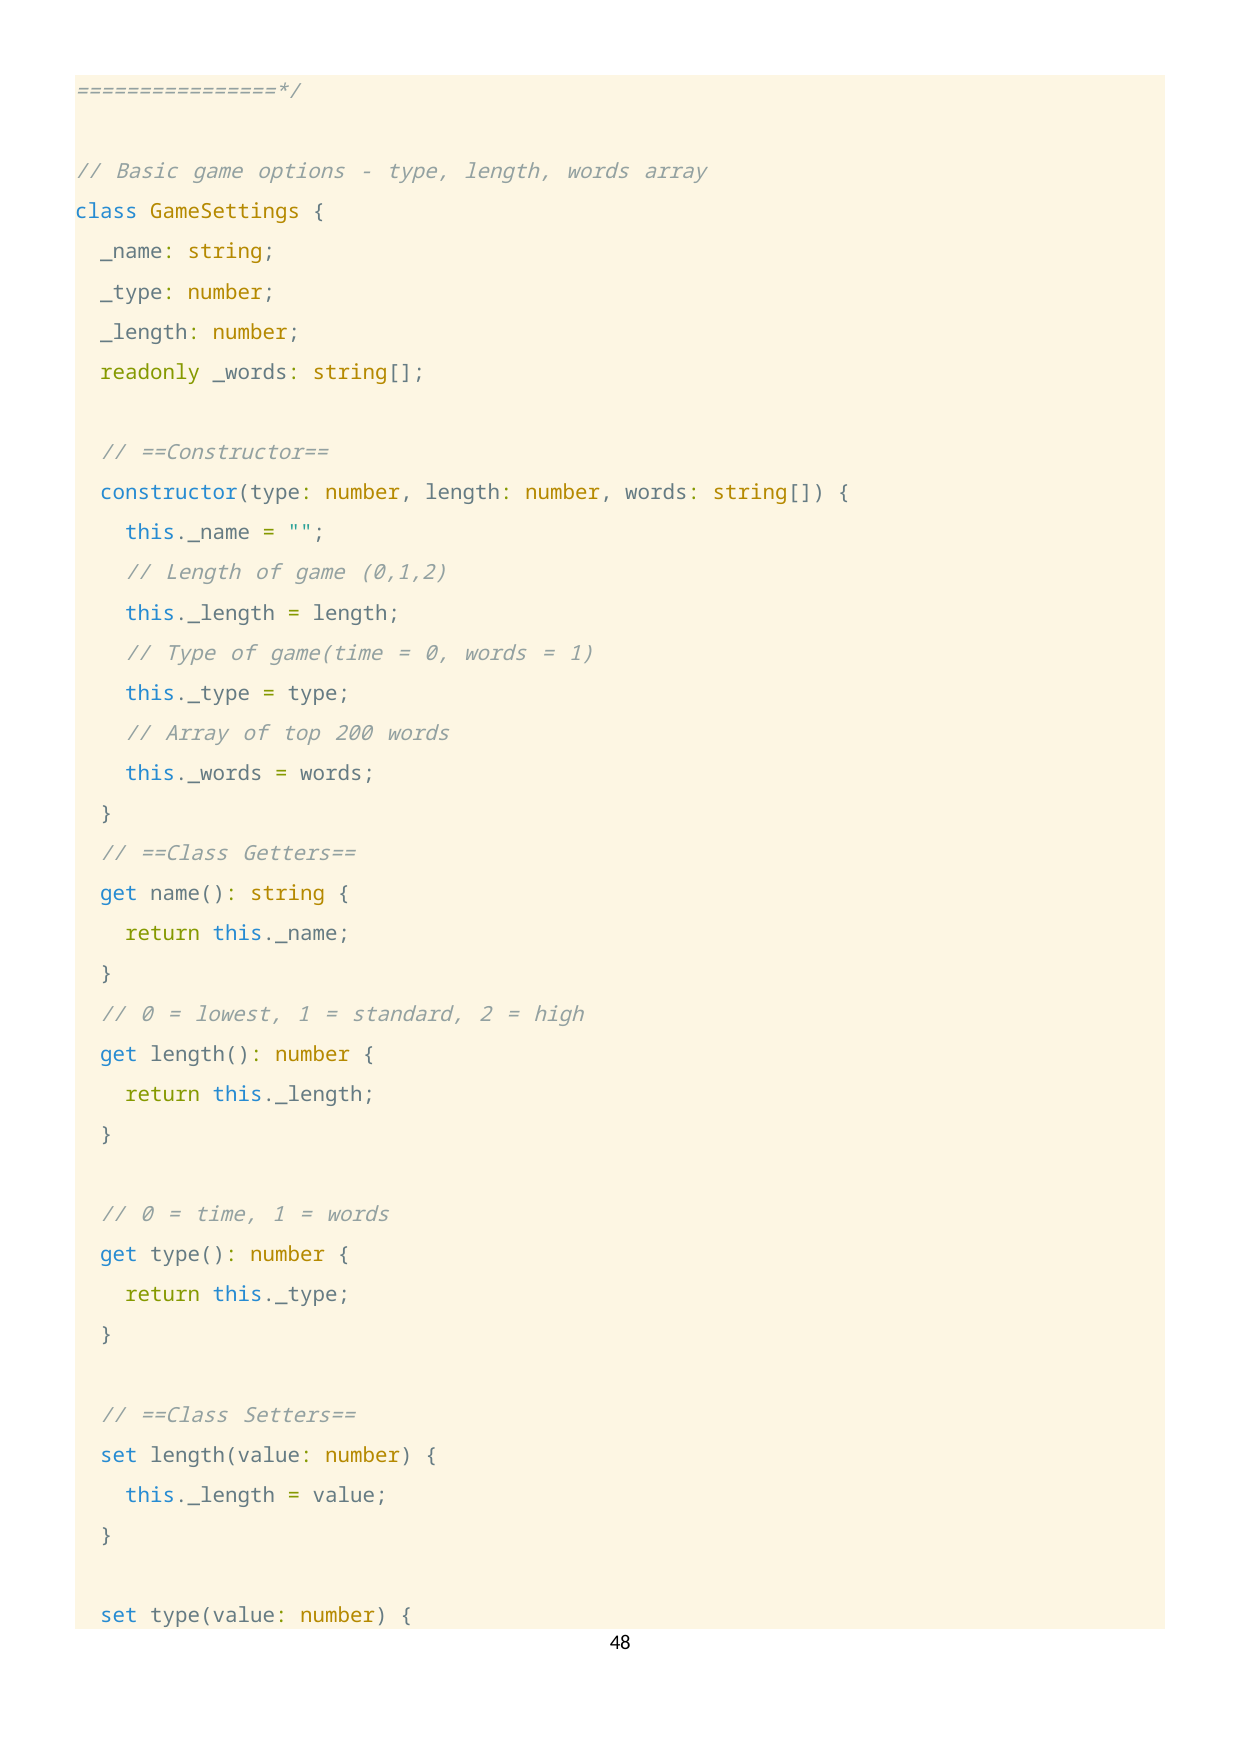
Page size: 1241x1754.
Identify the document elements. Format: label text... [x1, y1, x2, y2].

text set length(value: number) { [75, 1438, 1165, 1468]
text return this._name; [75, 917, 1165, 947]
text get type(): number { [75, 1238, 1165, 1268]
text // Type of game(time = 0, words = 1) [75, 636, 1165, 666]
text _name: string; [75, 235, 1165, 265]
text // ==Class Setters== [75, 1398, 1165, 1428]
text constructor(type: number, length: number, words: string[]) { [75, 476, 1165, 506]
text readonly _words: string[]; [75, 356, 1165, 385]
text this._words = words; [75, 757, 1165, 786]
text get name(): string { [75, 877, 1165, 907]
text get length(): number { [75, 1037, 1165, 1067]
text } [75, 1318, 1165, 1348]
text // Array of top 200 words [75, 717, 1165, 746]
text } [75, 1519, 1165, 1548]
text ================*/ [75, 75, 1165, 105]
text set type(value: number) { [75, 1599, 1165, 1629]
text } [75, 957, 1165, 987]
text // ==Constructor== [75, 436, 1165, 466]
text this._length = length; [75, 596, 1165, 626]
text _type: number; [75, 276, 1165, 305]
text _length: number; [75, 316, 1165, 345]
text // 0 = lowest, 1 = standard, 2 = high [75, 997, 1165, 1027]
text this._name = ""; [75, 516, 1165, 546]
text return this._type; [75, 1278, 1165, 1308]
text // Basic game options - type, length, words array [75, 155, 1165, 185]
text } [75, 797, 1165, 827]
text class GameSettings { [75, 195, 1165, 225]
text } [75, 1118, 1165, 1147]
text // 0 = time, 1 = words [75, 1198, 1165, 1228]
text // ==Class Getters== [75, 837, 1165, 867]
text this._length = value; [75, 1479, 1165, 1508]
text // Length of game (0,1,2) [75, 556, 1165, 586]
text return this._length; [75, 1078, 1165, 1107]
text this._type = type; [75, 677, 1165, 706]
